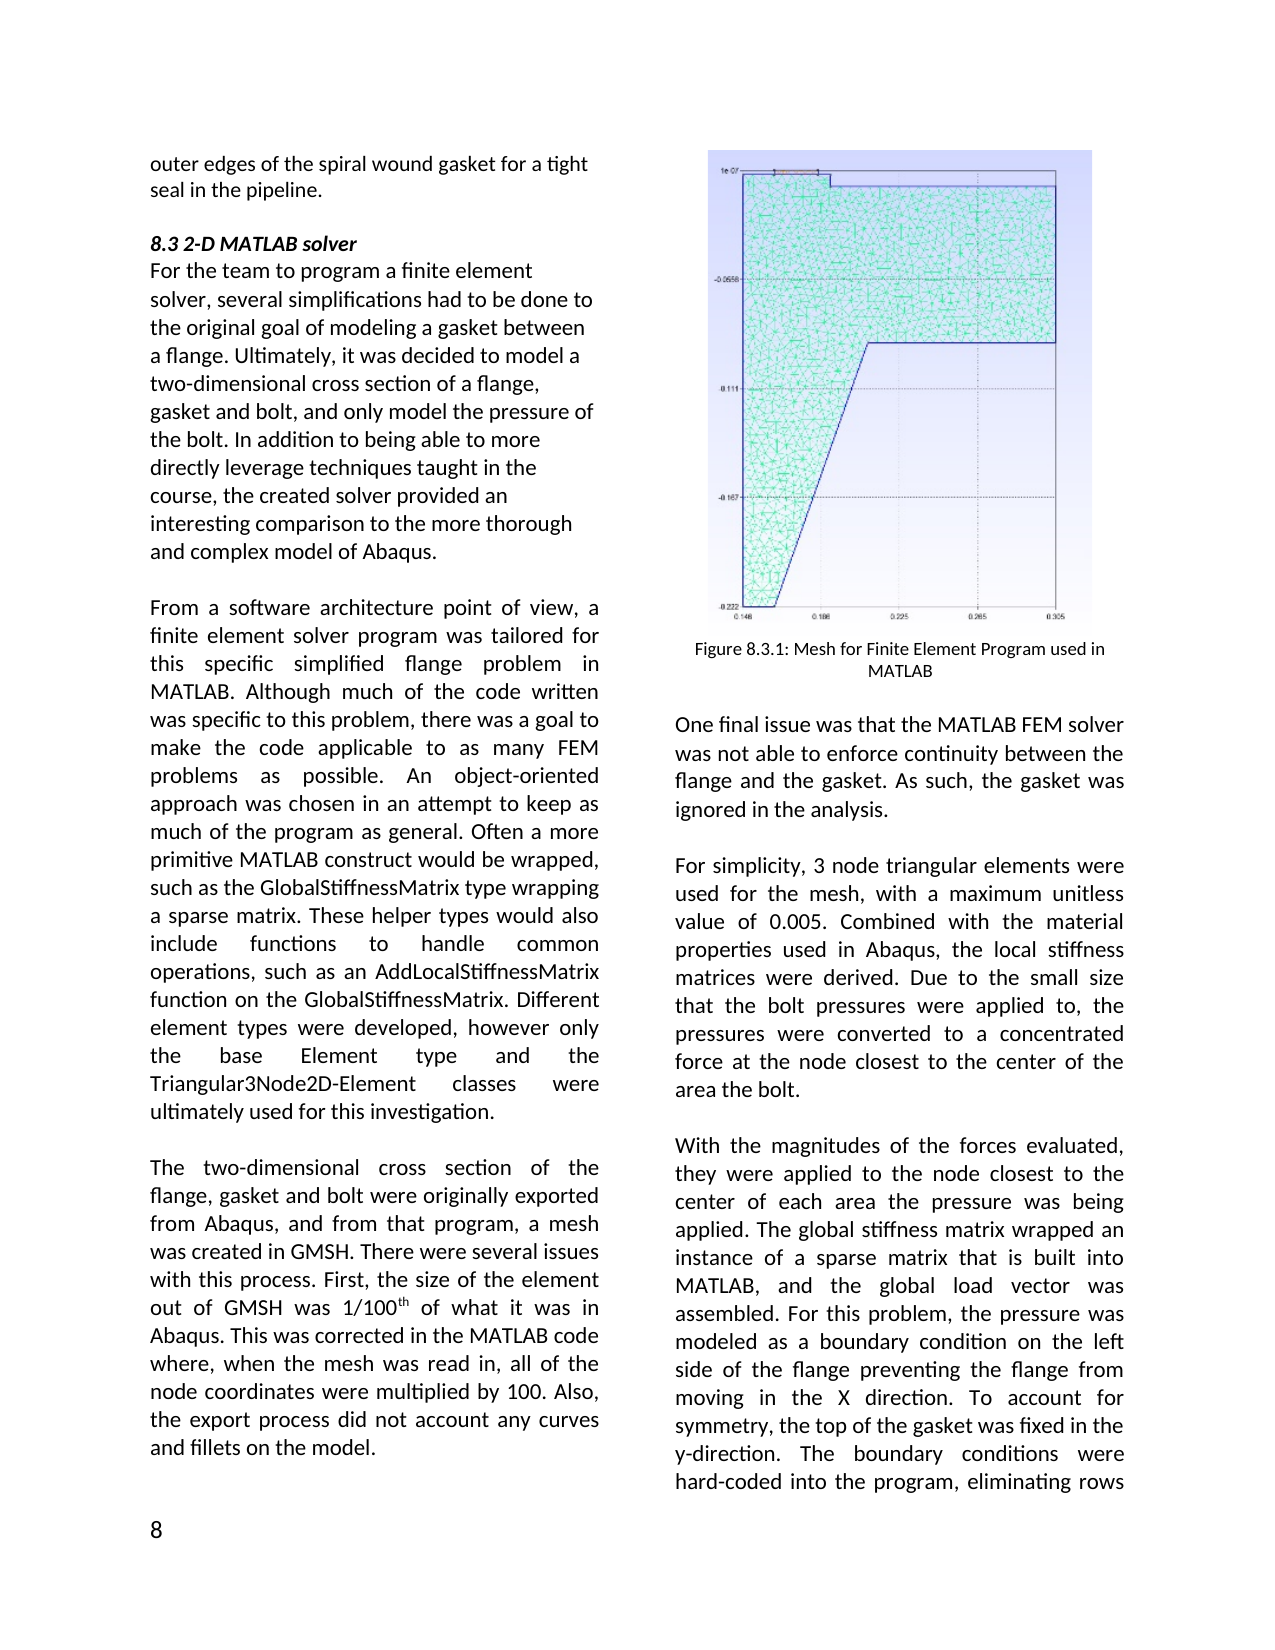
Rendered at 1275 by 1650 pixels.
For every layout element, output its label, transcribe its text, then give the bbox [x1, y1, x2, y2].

text For simplicity, 3 node triangular elements were used for the mesh, with a maximum unitless value of 0.005. Combined with the material properties used in Abaqus, the local stiffness matrices were derived. Due to the small size that the bolt pressures were applied to, the pressures were converted to a concentrated force at the node closest to the center of the area the bolt. [675, 851, 1125, 1103]
text The two-dimensional cross section of the flange, gasket and bolt were originally exported from Abaqus, and from that program, a mesh was created in GMSH. There were several issues with this process. First, the size of the element out of GMSH was 1/100th of what it was in Abaqus. This was corrected in the MATLAB code where, when the mesh was read in, all of the node coordinates were multiplied by 100. Also, the export process did not account any curves and fillets on the model. [150, 1153, 600, 1462]
text 8.3 2-D MATLAB solver [150, 230, 600, 257]
picture [707, 150, 1093, 637]
text One final issue was that the MATLAB FEM solver was not able to enforce continuity between the flange and the gasket. As such, the gasket was ignored in the analysis. [675, 711, 1125, 823]
text Figure 8.3.1: Mesh for Finite Element Program used in MATLAB [675, 637, 1125, 683]
text For the team to program a finite element solver, several simplifications had to be done to the original goal of modeling a gasket between a flange. Ultimately, it was decided to model a two-dimensional cross section of a flange, gasket and bolt, and only model the pressure of the bolt. In addition to being able to more directly leverage techniques taught in the course, the created solver provided an interesting comparison to the more thorough and complex model of Abaqus. [150, 257, 600, 565]
text From a software architecture point of view, a finite element solver program was tailored for this specific simplified flange problem in MATLAB. Although much of the code written was specific to this problem, there was a goal to make the code applicable to as many FEM problems as possible. An object-oriented approach was chosen in an attempt to keep as much of the program as general. Often a more primitive MATLAB construct would be wrapped, such as the GlobalStiffnessMatrix type wrapping a sparse matrix. These helper types would also include functions to handle common operations, such as an AddLocalStiffnessMatrix function on the GlobalStiffnessMatrix. Different element types were developed, however only the base Element type and the Triangular3Node2D-Element classes were ultimately used for this investigation. [150, 593, 600, 1125]
